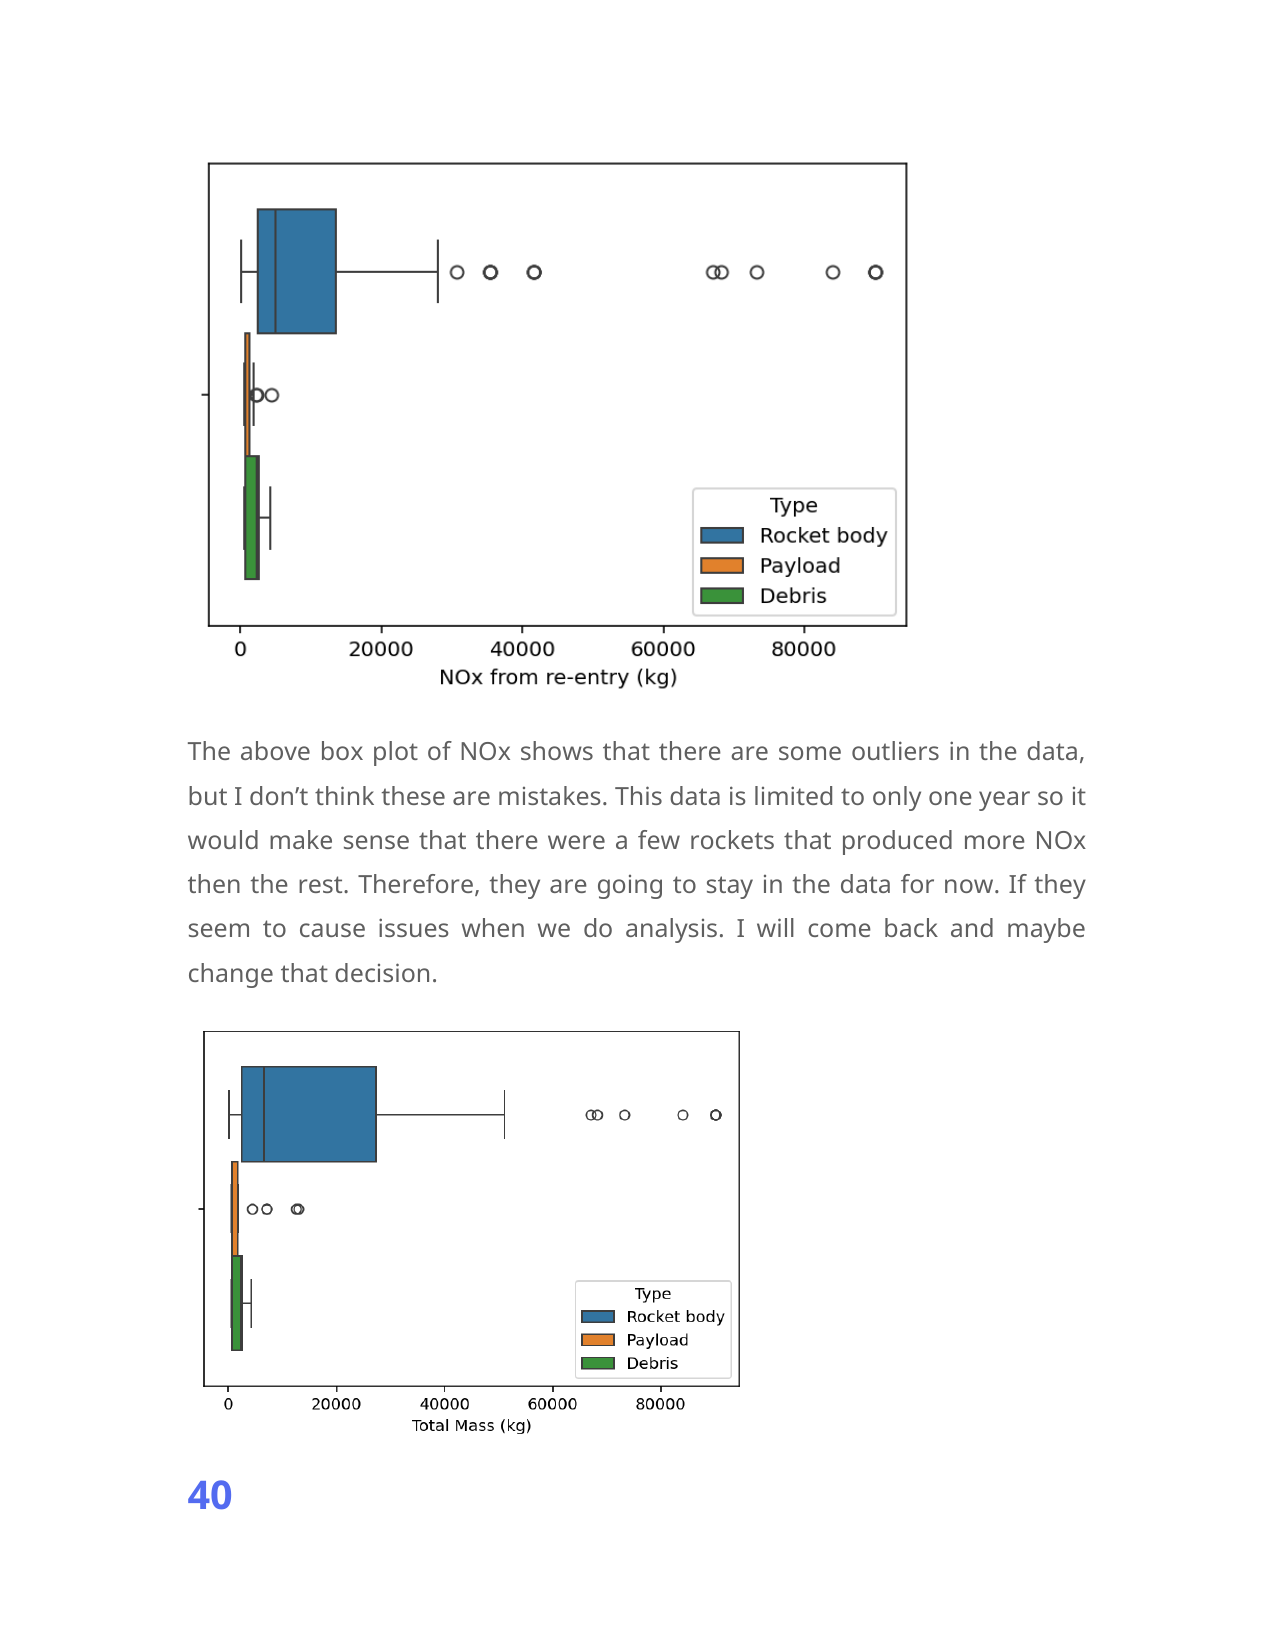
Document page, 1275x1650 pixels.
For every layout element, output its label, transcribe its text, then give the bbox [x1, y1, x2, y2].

text The above box plot of NOx shows that there are some outliers in the data, but I don’t think these are mistakes. This data is limited to only one year so it would make sense that there were a few rockets that produced more NOx then the rest. Therefore, they are going to stay in the data for now. If they seem to cause issues when we do analysis. I will come back and maybe change that decision. [187, 734, 1087, 989]
picture [187, 150, 921, 703]
picture [187, 1020, 749, 1445]
